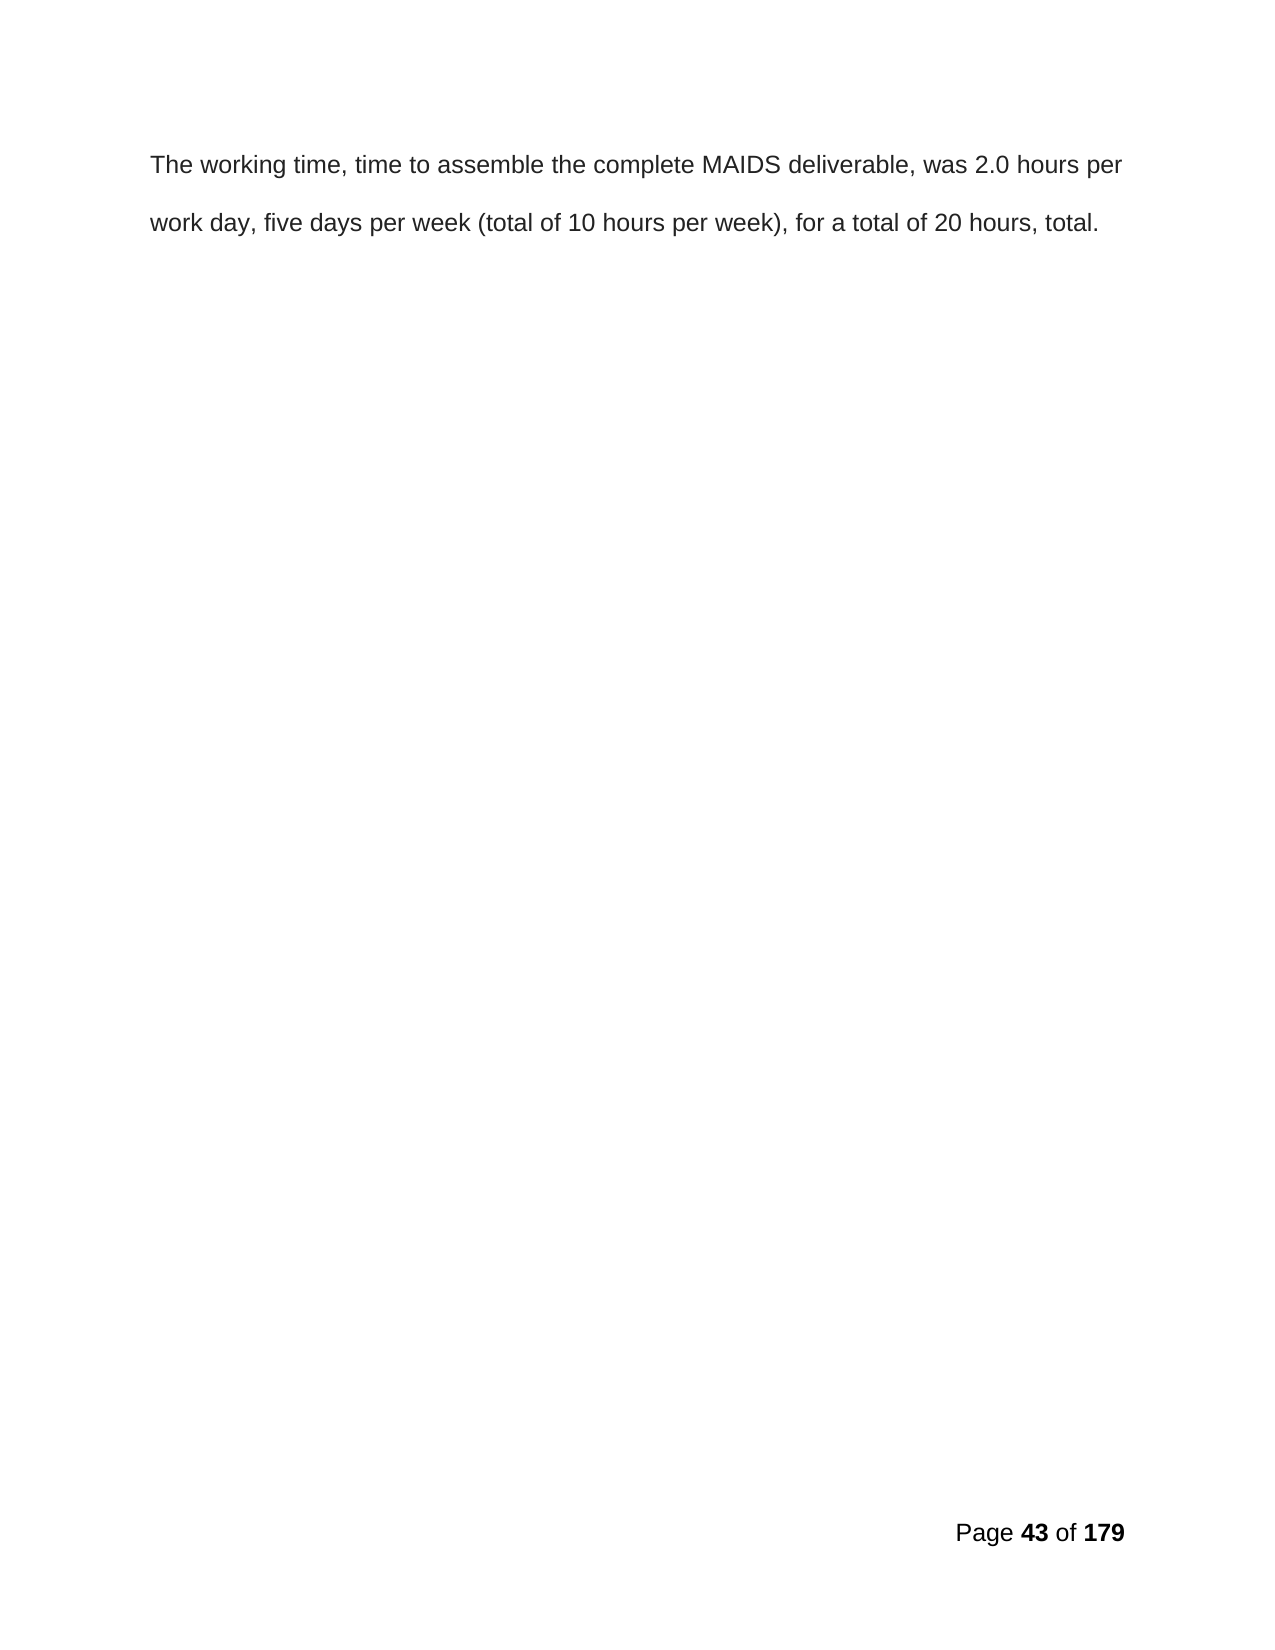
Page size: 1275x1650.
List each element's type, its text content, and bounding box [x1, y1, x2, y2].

text The working time, time to assemble the complete MAIDS deliverable, was 2.0 hours per work day, five days per week (total of 10 hours per week), for a total of 20 hours, total. [150, 179, 1125, 236]
